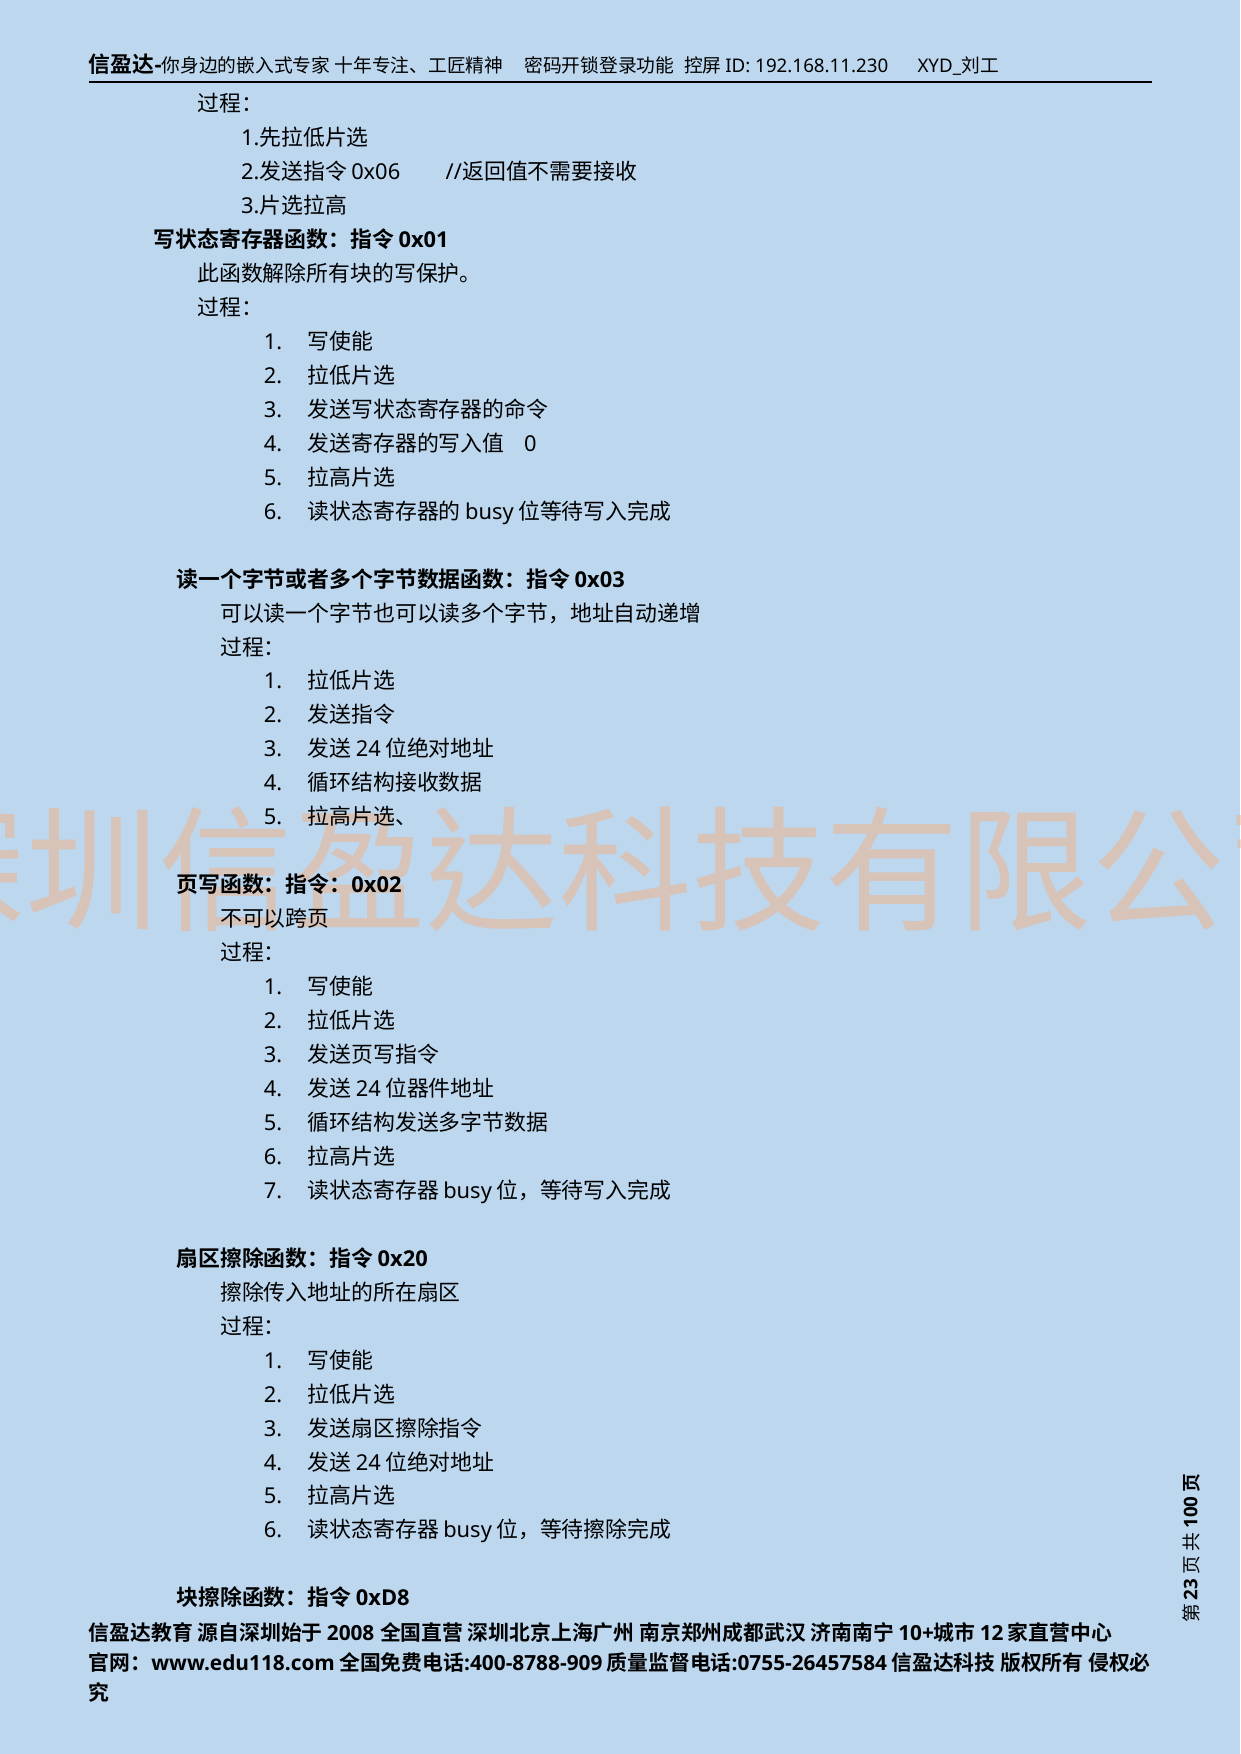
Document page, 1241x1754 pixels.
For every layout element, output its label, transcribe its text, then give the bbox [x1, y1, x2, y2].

list 拉低片选 [220, 1376, 1152, 1409]
list 写使能 [220, 968, 1152, 1002]
text 过程： [176, 85, 1152, 119]
list 拉高片选 [220, 459, 1152, 493]
list 拉低片选 [220, 662, 1152, 696]
list 拉低片选 [220, 357, 1152, 391]
list 发送寄存器的写入值 0 [220, 425, 1152, 459]
list 发送指令 [220, 696, 1152, 730]
list 写使能 [220, 1342, 1152, 1376]
list 发送写状态寄存器的命令 [220, 391, 1152, 425]
list 拉高片选、 [220, 798, 1152, 832]
list 读状态寄存器busy位，等待擦除完成 [220, 1511, 1152, 1545]
list 可以读一个字节也可以读多个字节，地址自动递增 过程： [176, 594, 1152, 662]
text 3.片选拉高 [220, 187, 1152, 221]
list 过程： [176, 1308, 1152, 1342]
list 写使能 [220, 323, 1152, 357]
list 不可以跨页 [176, 900, 1152, 934]
list 过程： [176, 934, 1152, 968]
text 过程： [176, 289, 1152, 323]
list 发送页写指令 [220, 1036, 1152, 1070]
list 扇区擦除函数：指令0x20 [132, 1240, 1152, 1274]
list 拉低片选 [220, 1002, 1152, 1036]
list 循环结构发送多字节数据 [220, 1104, 1152, 1138]
text 2.发送指令0x06 //返回值不需要接收 [220, 153, 1152, 187]
list 发送扇区擦除指令 [220, 1409, 1152, 1443]
list 读状态寄存器的busy位等待写入完成 [220, 493, 1152, 527]
list 读一个字节或者多个字节数据函数：指令0x03 [132, 561, 1152, 594]
list 擦除传入地址的所在扇区 [176, 1274, 1152, 1308]
list 循环结构接收数据 [220, 764, 1152, 798]
list 拉高片选 [220, 1477, 1152, 1511]
list 块擦除函数：指令0xD8 [132, 1579, 1152, 1613]
text 1.先拉低片选 [220, 119, 1152, 153]
list 发送24位绝对地址 [220, 1443, 1152, 1477]
text 此函数解除所有块的写保护。 [176, 255, 1152, 289]
text 写状态寄存器函数：指令0x01 [132, 221, 1152, 255]
list 发送24位器件地址 [220, 1070, 1152, 1104]
list 页写函数：指令：0x02 [132, 866, 1152, 900]
list 拉高片选 [220, 1138, 1152, 1172]
list 发送24位绝对地址 [220, 730, 1152, 764]
list 读状态寄存器busy位，等待写入完成 [220, 1172, 1152, 1206]
